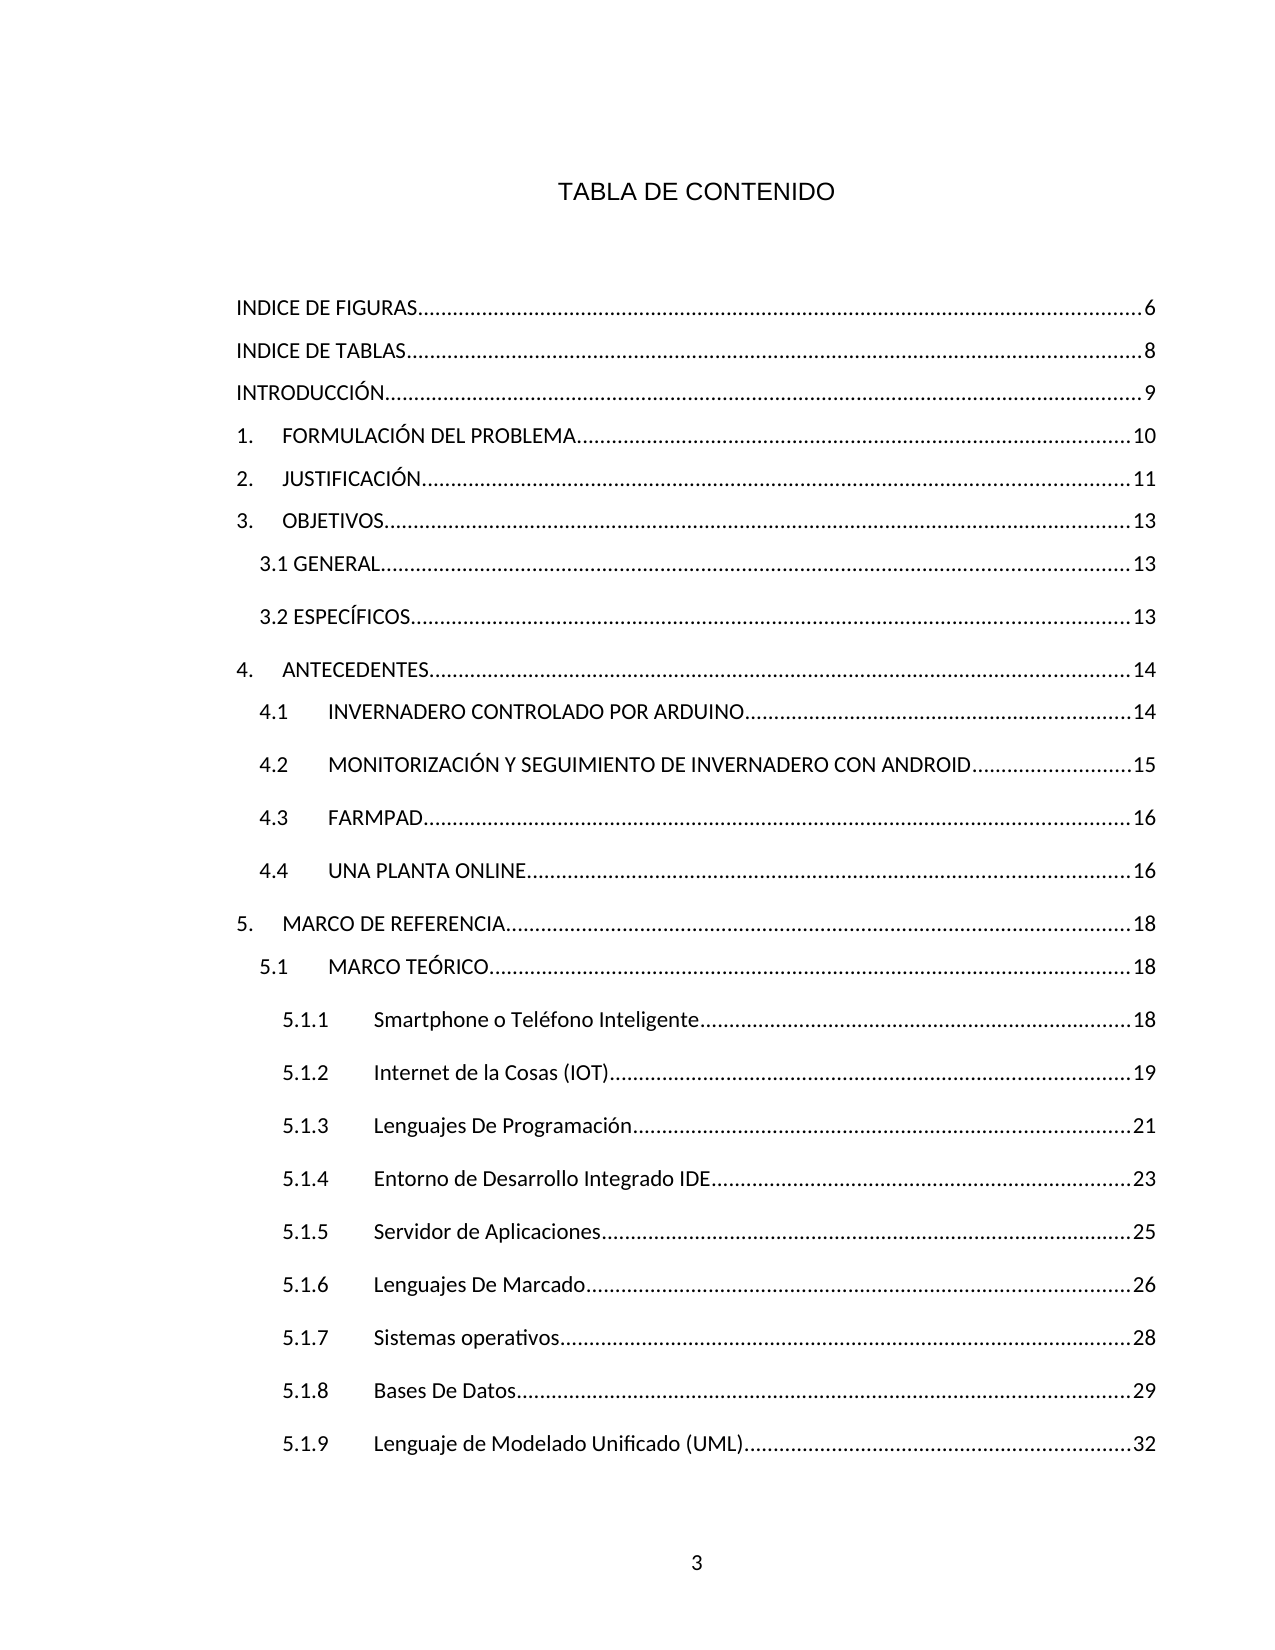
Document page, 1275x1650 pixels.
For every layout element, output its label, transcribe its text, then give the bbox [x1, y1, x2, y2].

text TABLA DE CONTENIDO [236, 177, 1157, 206]
text 4.3 FARMPAD 16 [259, 803, 1157, 832]
text INTRODUCCIÓN 9 [236, 378, 1157, 406]
text 3. OBJETIVOS 13 [236, 506, 1157, 534]
text 5.1.1 Smartphone o Teléfono Inteligente 18 [282, 1005, 1157, 1033]
text 5.1 MARCO TEÓRICO 18 [259, 952, 1157, 980]
text 5.1.2 Internet de la Cosas (IOT) 19 [282, 1058, 1157, 1086]
text INDICE DE FIGURAS 6 [236, 293, 1157, 321]
text 5.1.4 Entorno de Desarrollo Integrado IDE 23 [282, 1164, 1157, 1192]
text INDICE DE TABLAS 8 [236, 336, 1157, 364]
text 5.1.8 Bases De Datos 29 [282, 1376, 1157, 1404]
text 5.1.5 Servidor de Aplicaciones 25 [282, 1217, 1157, 1245]
text 5. MARCO DE REFERENCIA 18 [236, 909, 1157, 938]
text 4. ANTECEDENTES 14 [236, 655, 1157, 683]
text 1. FORMULACIÓN DEL PROBLEMA 10 [236, 421, 1157, 449]
text 5.1.7 Sistemas operativos 28 [282, 1323, 1157, 1351]
text 3.2 ESPECÍFICOS 13 [259, 602, 1157, 630]
text 4.2 MONITORIZACIÓN Y SEGUIMIENTO DE INVERNADERO CON ANDROID 15 [259, 751, 1157, 778]
text 5.1.9 Lenguaje de Modelado Unificado (UML) 32 [282, 1429, 1157, 1457]
text 5.1.6 Lenguajes De Marcado 26 [282, 1270, 1157, 1298]
text 5.1.3 Lenguajes De Programación 21 [282, 1111, 1157, 1139]
text 4.1 INVERNADERO CONTROLADO POR ARDUINO 14 [259, 697, 1157, 726]
text 3.1 GENERAL 13 [259, 549, 1157, 577]
text 4.4 UNA PLANTA ONLINE 16 [259, 857, 1157, 884]
text 2. JUSTIFICACIÓN 11 [236, 464, 1157, 492]
